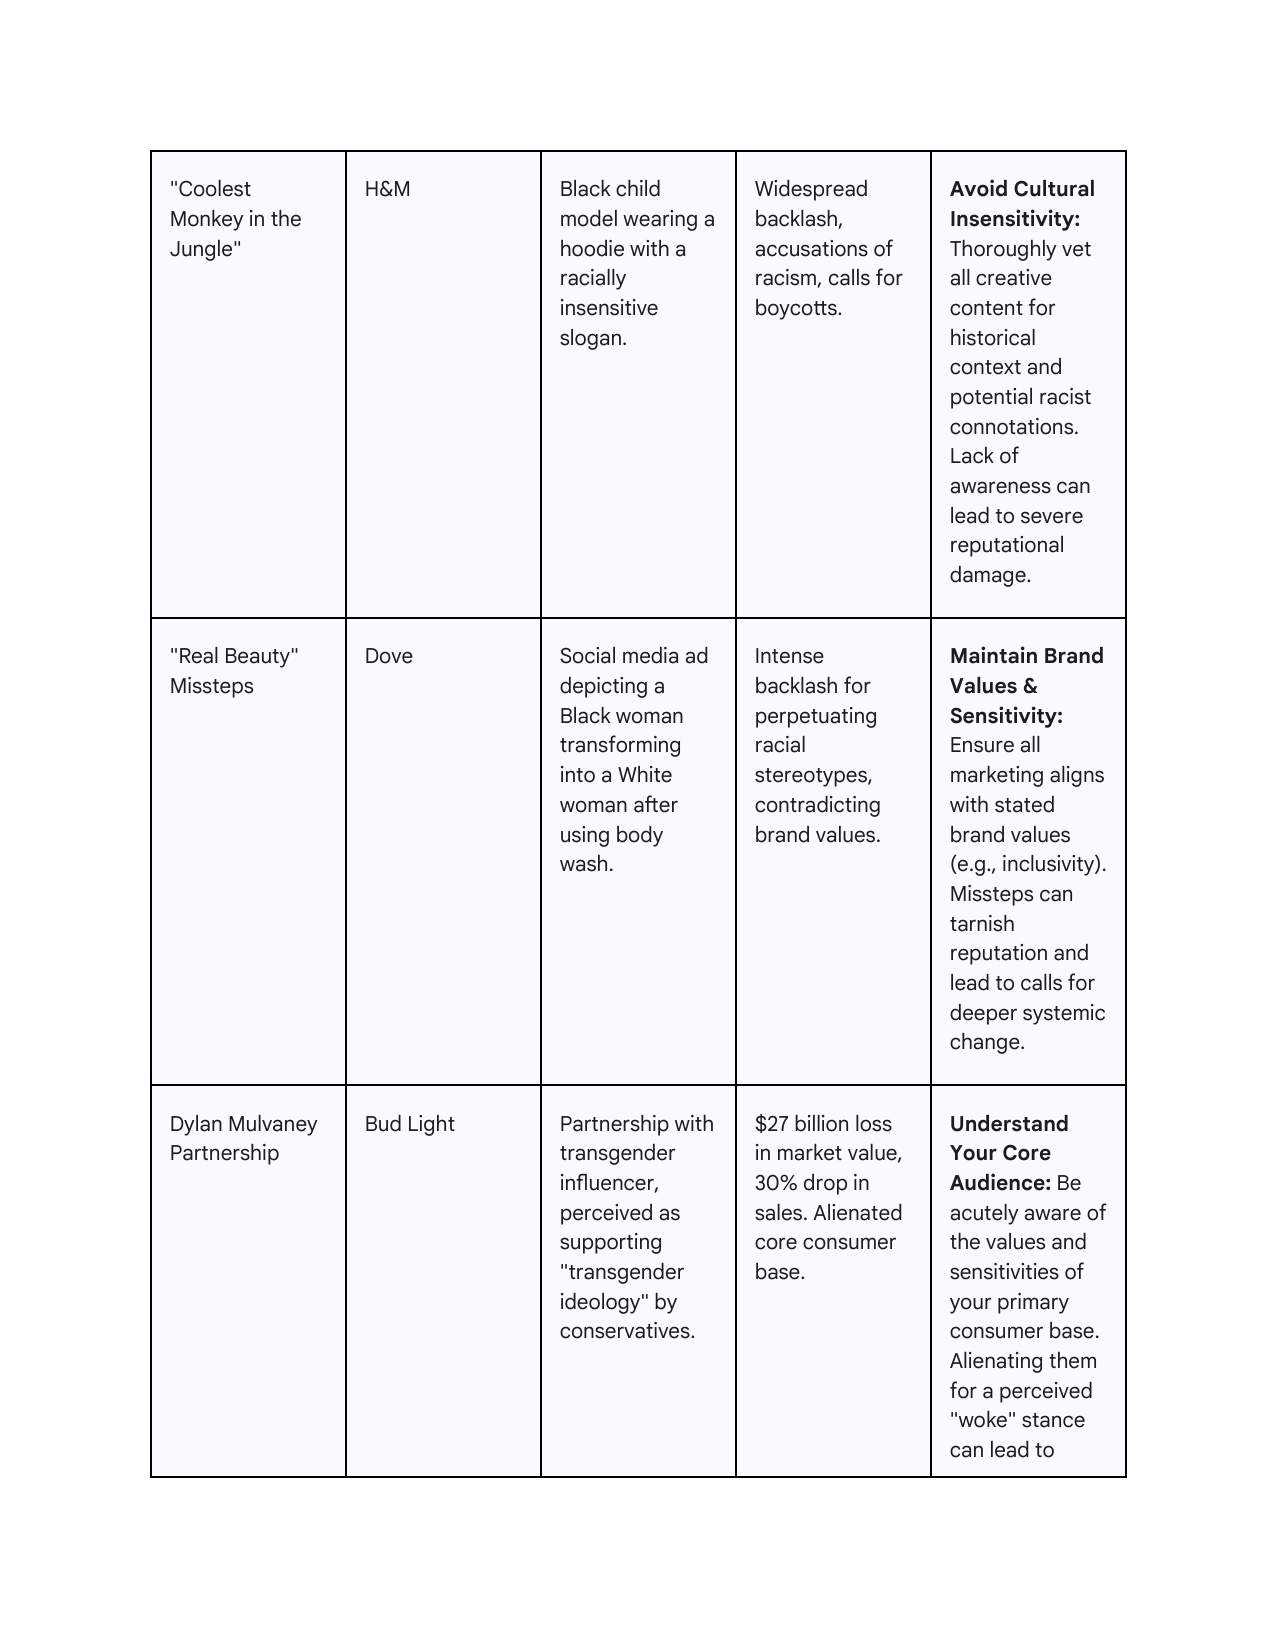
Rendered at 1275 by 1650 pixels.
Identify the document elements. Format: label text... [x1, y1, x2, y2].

table_cell Avoid Cultural Insensitivity: Thoroughly vet all creative content for historical context and potential racist connotations. Lack of awareness can lead to severe reputational damage. [932, 152, 1125, 617]
table_cell "Real Beauty" Missteps [152, 619, 345, 1084]
table_cell Bud Light [347, 1086, 540, 1476]
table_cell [932, 1086, 1125, 1476]
table_cell Widespread backlash, accusations of racism, calls for boycotts. [737, 152, 930, 617]
table_cell H&M [347, 152, 540, 617]
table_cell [542, 1086, 735, 1476]
table_cell Social media ad depicting a Black woman transforming into a White woman after using body wash. [542, 619, 735, 1084]
table_cell Dove [347, 619, 540, 1084]
table_cell "Coolest Monkey in the Jungle" [152, 152, 345, 617]
table_cell Black child model wearing a hoodie with a racially insensitive slogan. [542, 152, 735, 617]
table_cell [152, 1086, 345, 1476]
table_cell Intense backlash for perpetuating racial stereotypes, contradicting brand values. [737, 619, 930, 1084]
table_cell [737, 1086, 930, 1476]
table_cell Maintain Brand Values & Sensitivity: Ensure all marketing aligns with stated brand values (e.g., inclusivity). Missteps can tarnish reputation and lead to calls for deeper systemic change. [932, 619, 1125, 1084]
